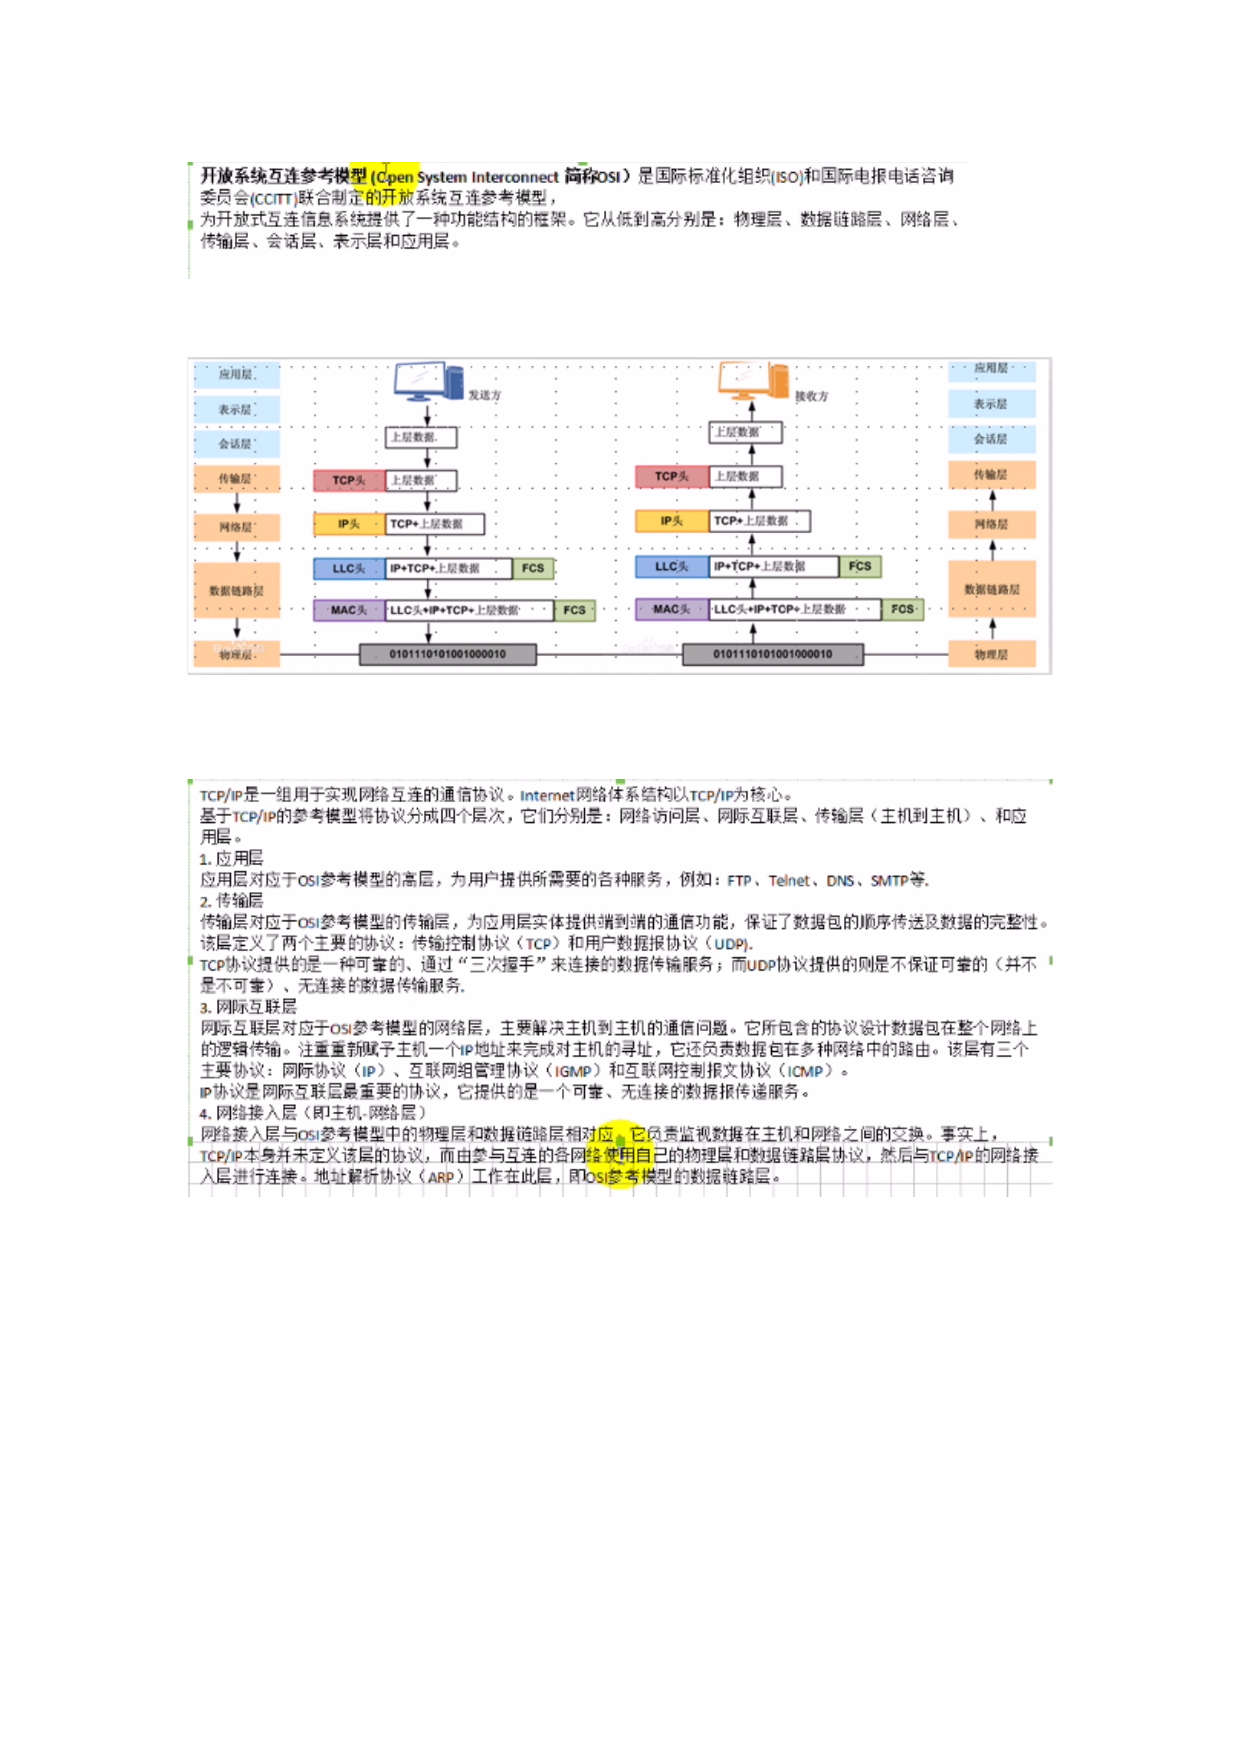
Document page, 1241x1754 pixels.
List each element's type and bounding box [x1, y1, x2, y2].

picture [187, 357, 1053, 675]
picture [187, 779, 1053, 1197]
picture [187, 162, 969, 279]
